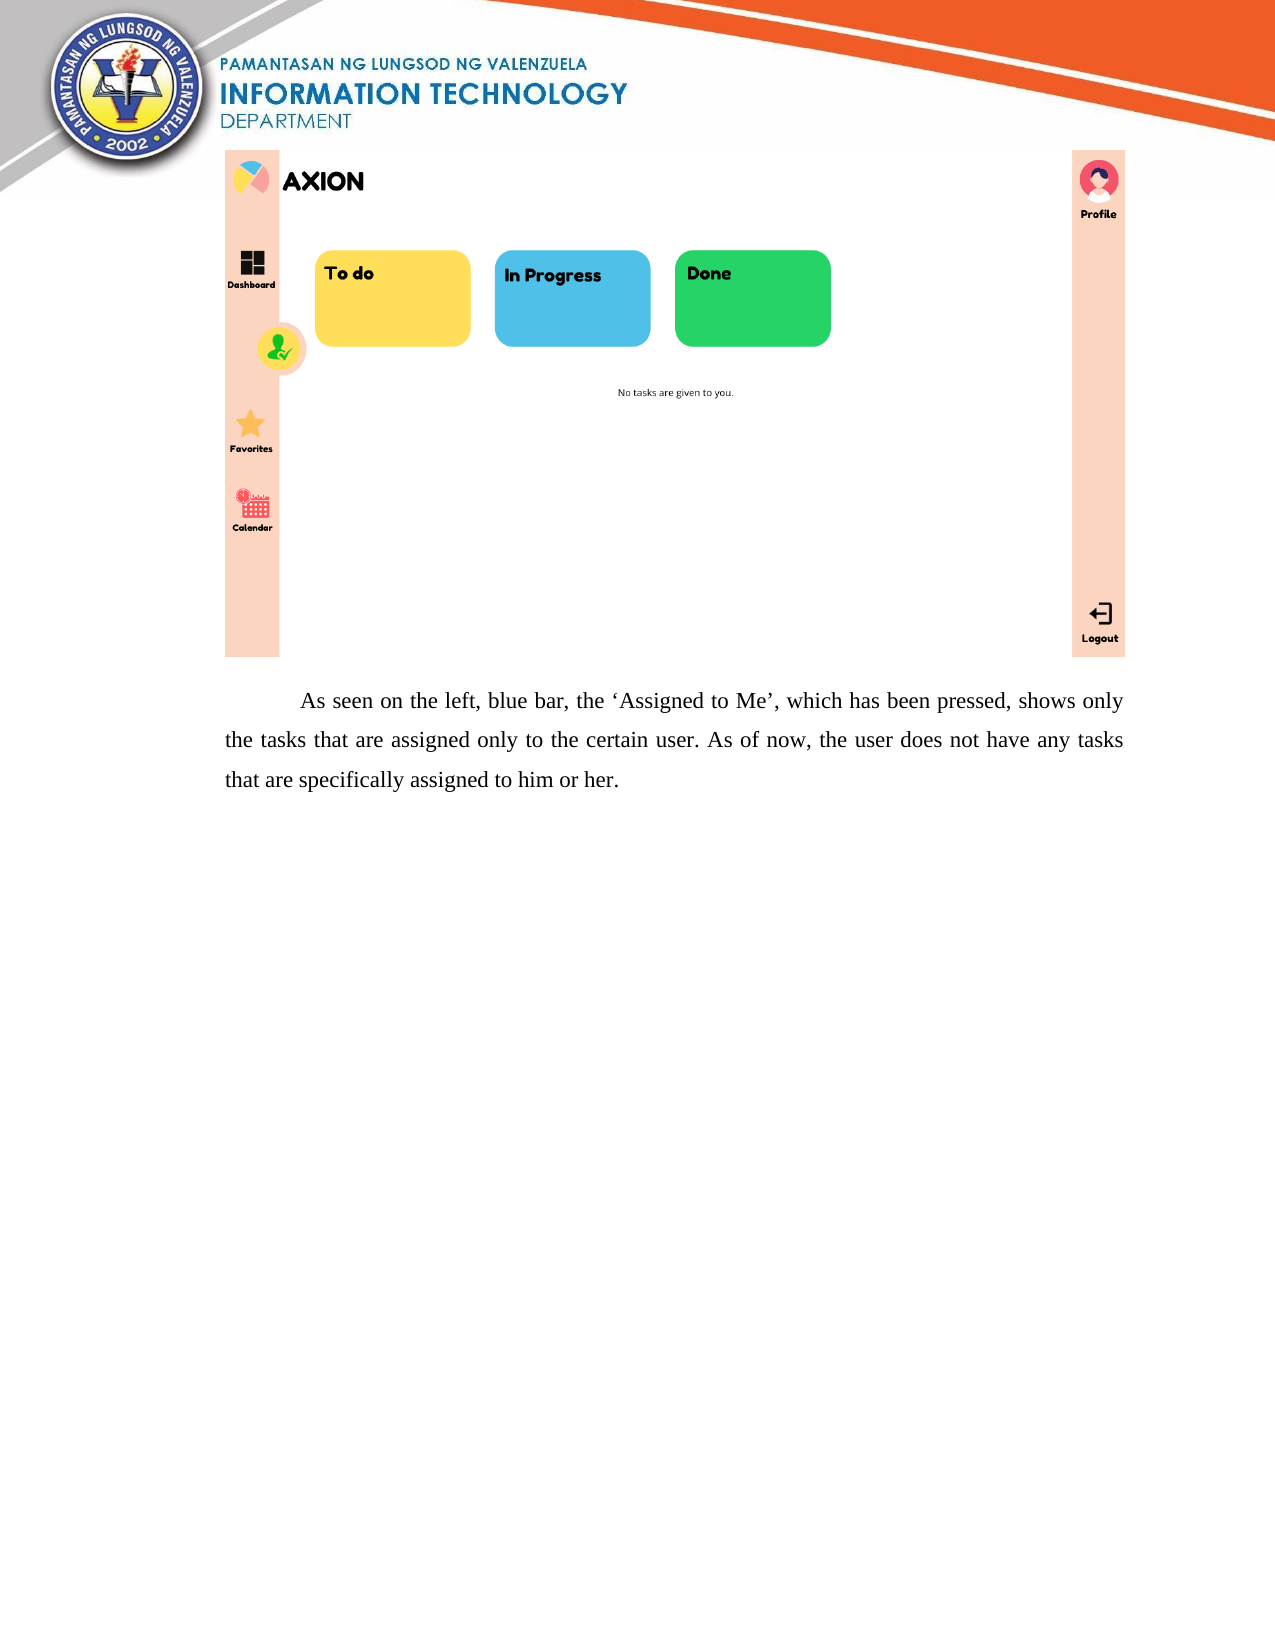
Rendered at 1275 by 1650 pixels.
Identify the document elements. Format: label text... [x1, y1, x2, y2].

picture [0, 0, 1275, 657]
text As seen on the left, blue bar, the ‘Assigned to Me’, which has been pressed, shows only the tasks that are assigned only to the certain user. As of now, the user does not have any tasks that are specifically assigned to him or her. [225, 687, 1125, 792]
